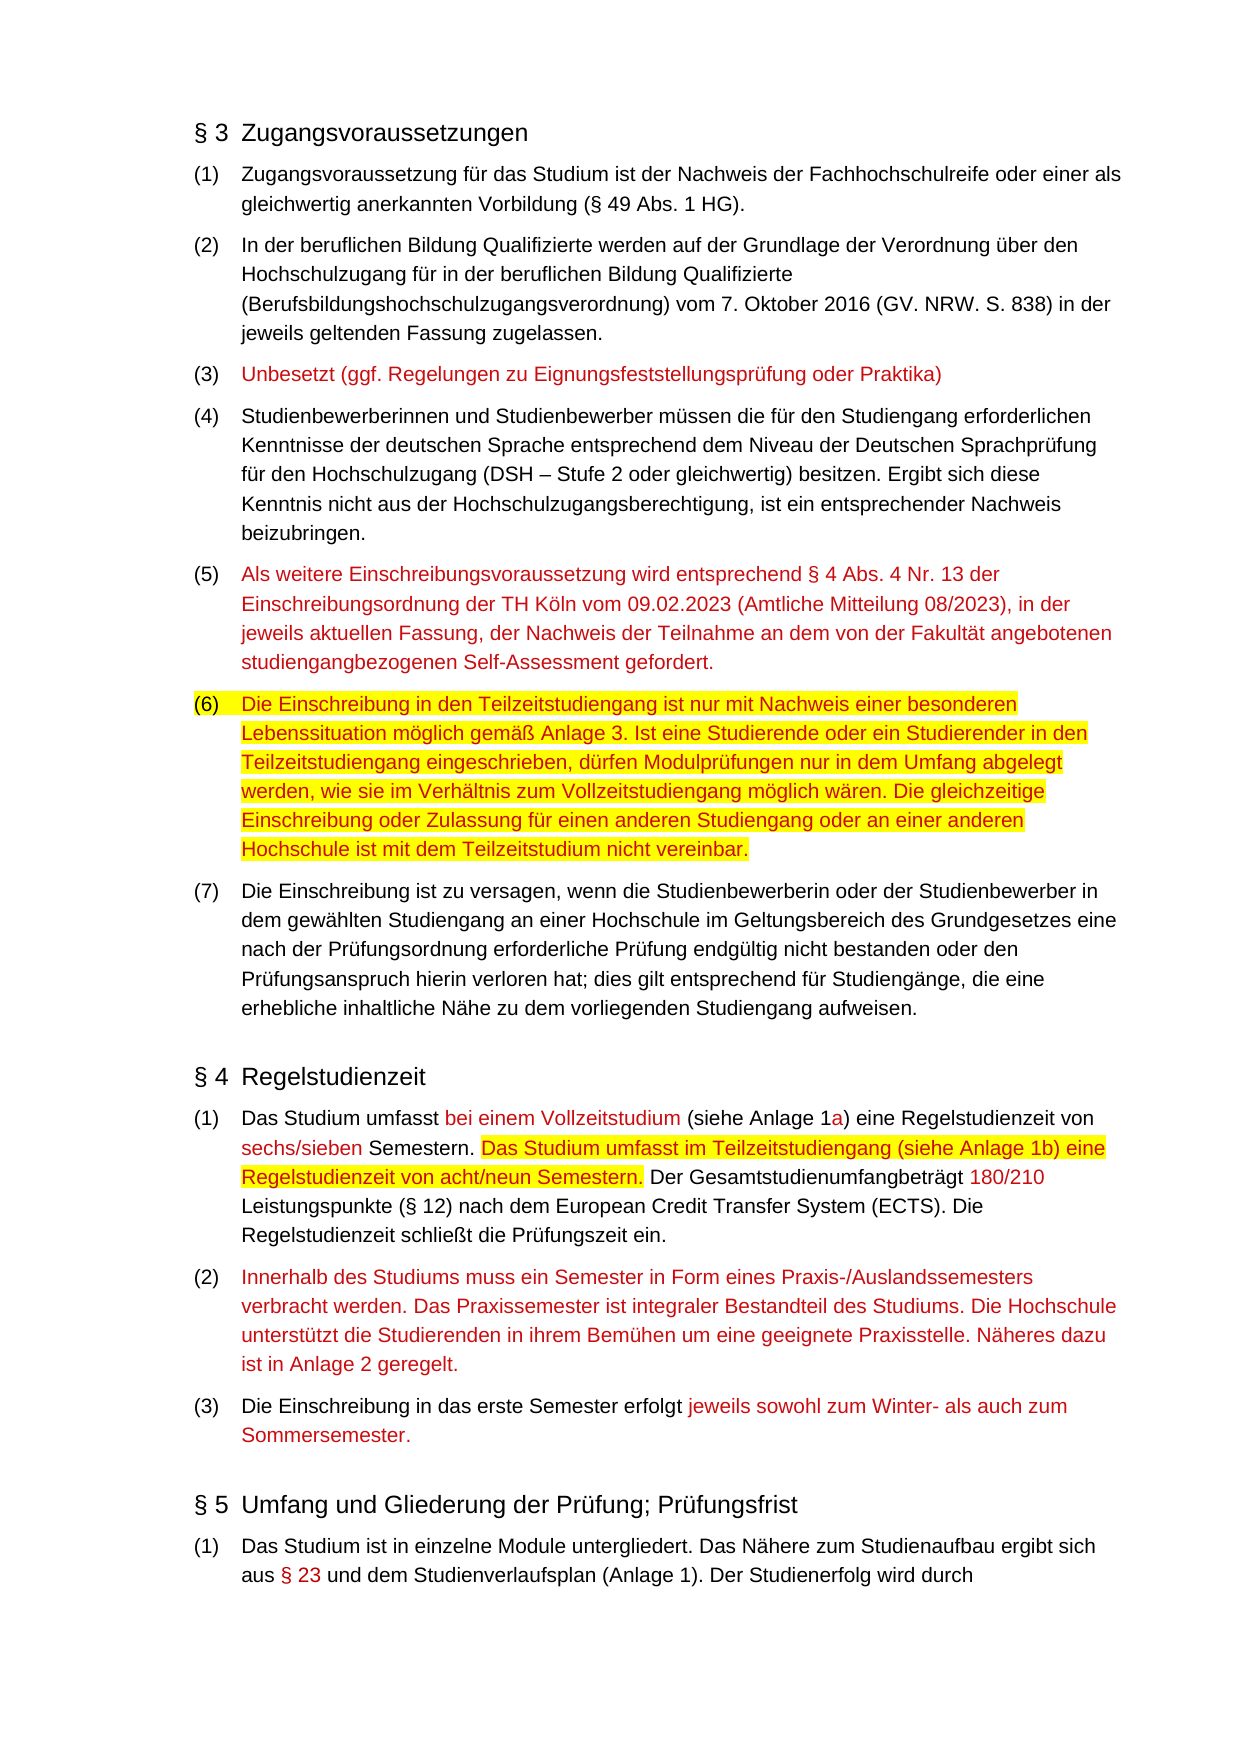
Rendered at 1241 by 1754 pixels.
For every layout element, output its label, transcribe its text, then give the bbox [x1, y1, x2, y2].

subtitle Regelstudienzeit [194, 1062, 1124, 1091]
text Studienbewerberinnen und Studienbewerber müssen die für den Studiengang erforderlichen Kenntnisse der deutschen Sprache entsprechend dem Niveau der Deutschen Sprachprüfung für den Hochschulzugang (DSH – Stufe 2 oder gleichwertig) besitzen. Ergibt sich diese Kenntnis nicht aus der Hochschulzugangsberechtigung, ist ein entsprechender Nachweis beizubringen. [194, 404, 1124, 544]
text Die Einschreibung in den Teilzeitstudiengang ist nur mit Nachweis einer besonderen Lebenssituation möglich gemäß Anlage 3. Ist eine Studierende oder ein Studierender in den Teilzeitstudiengang eingeschrieben, dürfen Modulprüfungen nur in dem Umfang abgelegt werden wie sie im Verhältnis zum Vollzeitstudiengang möglich wären. Die gleichzeitige Einschreibung oder Zulassung für einen anderen Studiengang oder an einer anderen Hochschule ist mit dem Teilzeitstudium nicht vereinbar. [194, 691, 1124, 861]
list Zugangsvoraussetzung für das Studium ist der Nachweis der Fachhochschulreife oder einer als gleichwertig anerkannten Vorbildung (§ 49 Abs. 1 HG). [194, 162, 1124, 215]
text In der beruflichen Bildung Qualifizierte werden auf der Grundlage der Verordnung über den Hochschulzugang für in der beruflichen Bildung Qualifizierte (Berufsbildungshochschulzugangsverordnung) vom 7. Oktober 2016 (GV. NRW. S. 838) in der jeweils geltenden Fassung zugelassen. [194, 233, 1124, 344]
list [194, 1534, 1124, 1587]
list Die Einschreibung in das erste Semester erfolgt jeweils zum Wintersemester. [194, 1394, 1124, 1447]
subtitle Zugangsvoraussetzungen [194, 118, 1124, 147]
list Das Studium umfasst bei einem Vollzeitstudium (siehe Anlage 1a) eine Regelstudienzeit von sieben Semestern. Das Studium umfasst im Teilzeitstudiengang (siehe Anlage 1b) eine Regelstudienzeit von neun Semestern. Der Gesamtstudienumfangbeträgt 210 Leistungspunkte (§ 12) nach dem European Credit Transfer System (ECTS). Die Regelstudienzeit schließt die Prüfungszeit ein. [194, 1106, 1124, 1247]
subtitle Umfang und Gliederung der Prüfung; Prüfungsfrist [194, 1489, 1124, 1518]
text Die Einschreibung ist zu versagen, wenn die Studienbewerberin oder der Studienbewerber in dem gewählten Studiengang an einer Hochschule im Geltungsbereich des Grundgesetzes eine nach der Prüfungsordnung erforderliche Prüfung endgültig nicht bestanden oder den Prüfungsanspruch hierin verloren hat; dies gilt entsprechend für Studiengänge, die eine erhebliche inhaltliche Nähe zu dem vorliegenden Studiengang aufweisen. [194, 879, 1124, 1019]
list Innerhalb des Studiums muss ein Semester in Form eines Praxis-/Auslandssemesters verbracht werden. Das Praxissemester ist integraler Bestandteil des Studiums. Die Hochschule unterstützt die Studierenden in ihrem Bemühen um eine geeignete Praxisstelle. Näheres dazu ist in Anlage 2 geregelt. [194, 1264, 1124, 1376]
